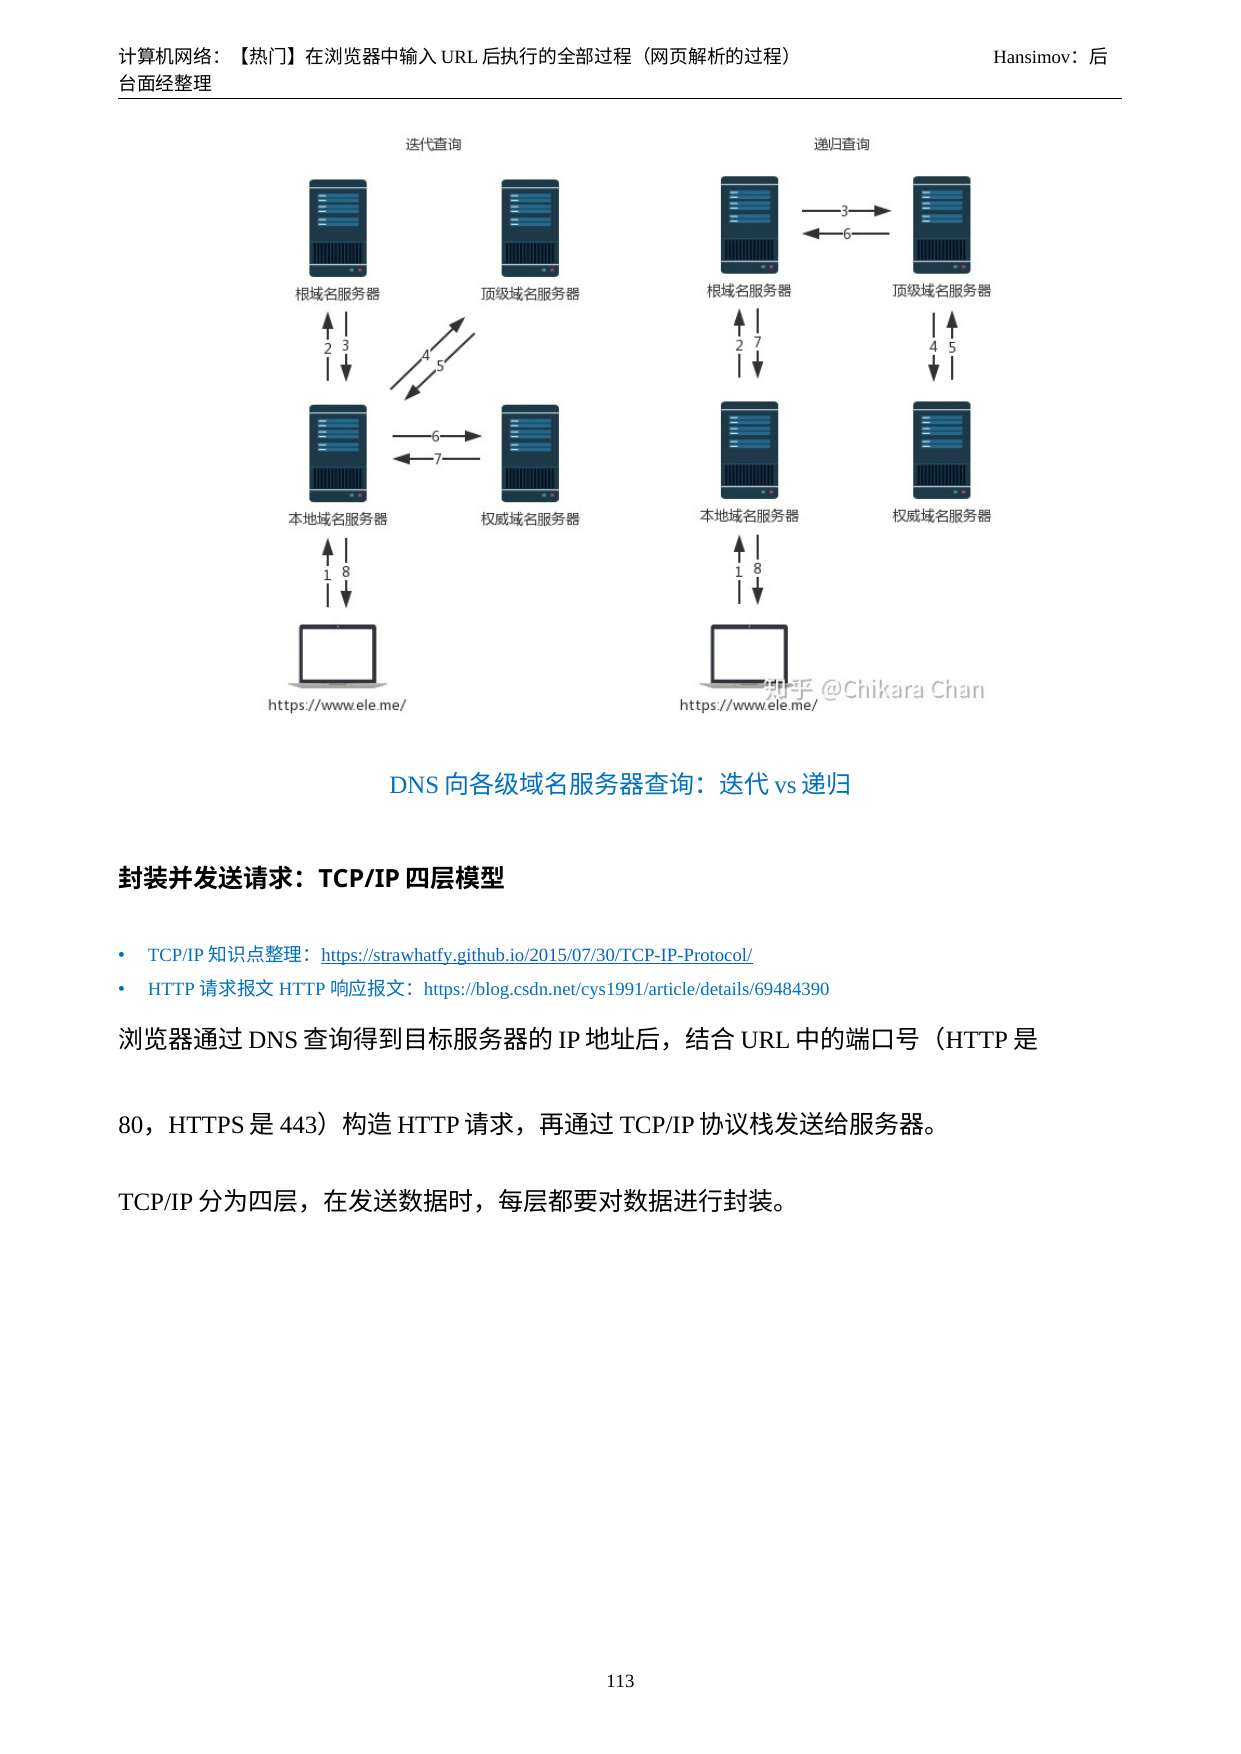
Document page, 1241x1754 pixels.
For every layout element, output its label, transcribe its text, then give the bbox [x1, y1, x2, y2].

text HTTP 请求报文 HTTP 响应报文：https://blog.csdn.net/cys1991/article/details/69484390 [118, 970, 1122, 1004]
text DNS向各级域名服务器查询：迭代vs递归 [118, 748, 1122, 816]
text TCP/IP 知识点整理：https://strawhatfy.github.io/2015/07/30/TCP-IP-Protocol/ [118, 936, 1122, 970]
picture [236, 130, 1004, 722]
text 浏览器通过DNS查询得到目标服务器的IP地址后，结合URL中的端口号（HTTP是80，HTTPS是443）构造HTTP请求，再通过TCP/IP协议栈发送给服务器。 [118, 1004, 1122, 1157]
subtitle 封装并发送请求：TCP/IP四层模型 [118, 842, 1097, 910]
text TCP/IP分为四层，在发送数据时，每层都要对数据进行封装。 [118, 1166, 1122, 1234]
